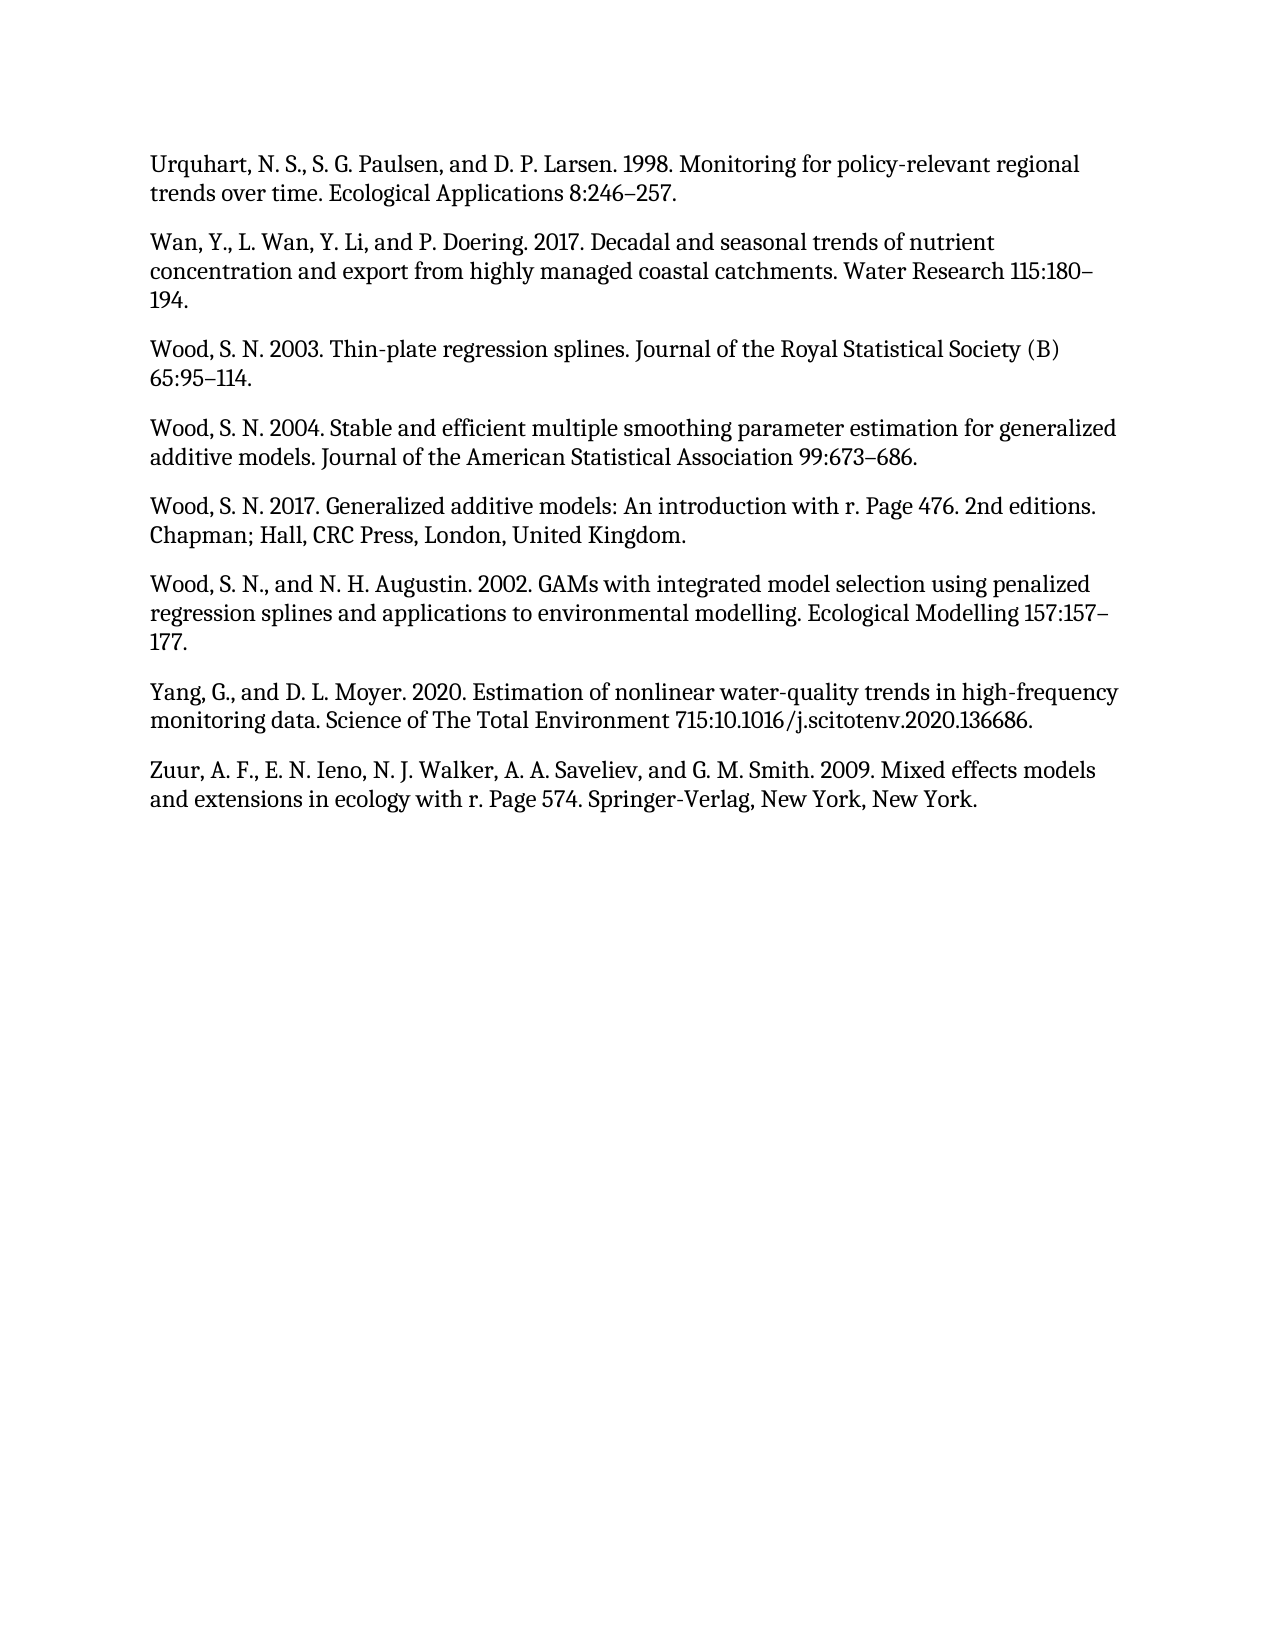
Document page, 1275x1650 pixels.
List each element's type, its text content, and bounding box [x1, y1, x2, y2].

text Urquhart, N. S., S. G. Paulsen, and D. P. Larsen. 1998. Monitoring for policy-relevant regional trends over time. Ecological Applications 8:246–257. [150, 150, 1125, 207]
text Wood, S. N. 2017. Generalized additive models: An introduction with r. Page 476. 2nd editions. Chapman; Hall, CRC Press, London, United Kingdom. [150, 492, 1125, 549]
text Wood, S. N. 2004. Stable and efficient multiple smoothing parameter estimation for generalized additive models. Journal of the American Statistical Association 99:673–686. [150, 414, 1125, 471]
text Yang, G., and D. L. Moyer. 2020. Estimation of nonlinear water-quality trends in high-frequency monitoring data. Science of The Total Environment 715:10.1016/j.scitotenv.2020.136686. [150, 677, 1125, 735]
text Zuur, A. F., E. N. Ieno, N. J. Walker, A. A. Saveliev, and G. M. Smith. 2009. Mixed effects models and extensions in ecology with r. Page 574. Springer-Verlag, New York, New York. [150, 756, 1125, 813]
text Wan, Y., L. Wan, Y. Li, and P. Doering. 2017. Decadal and seasonal trends of nutrient concentration and export from highly managed coastal catchments. Water Research 115:180–194. [150, 228, 1125, 314]
text Wood, S. N., and N. H. Augustin. 2002. GAMs with integrated model selection using penalized regression splines and applications to environmental modelling. Ecological Modelling 157:157–177. [150, 570, 1125, 657]
text Wood, S. N. 2003. Thin-plate regression splines. Journal of the Royal Statistical Society (B) 65:95–114. [150, 335, 1125, 393]
